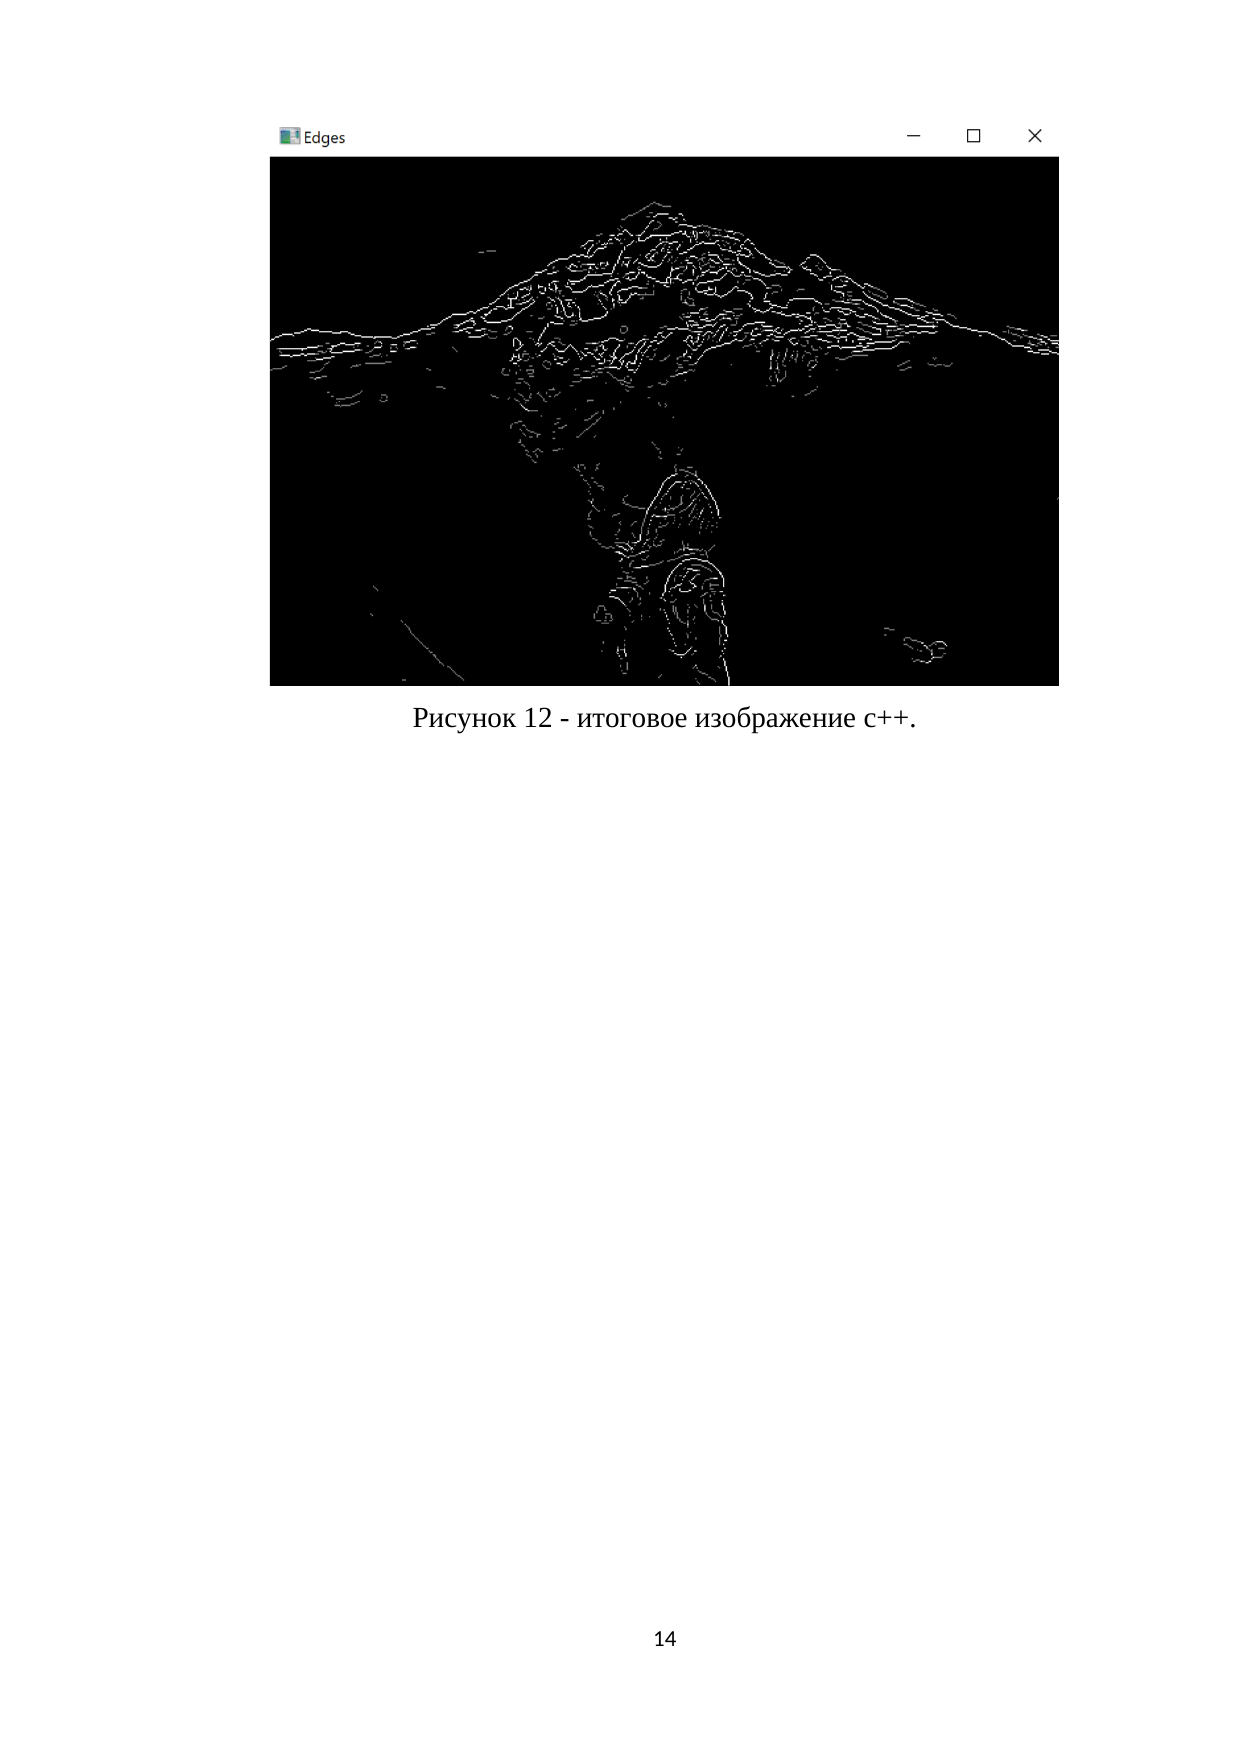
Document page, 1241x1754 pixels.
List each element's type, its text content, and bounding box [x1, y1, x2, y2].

picture [269, 118, 1059, 686]
text Рисунок 12 - итоговое изображение с++. [177, 700, 1152, 733]
